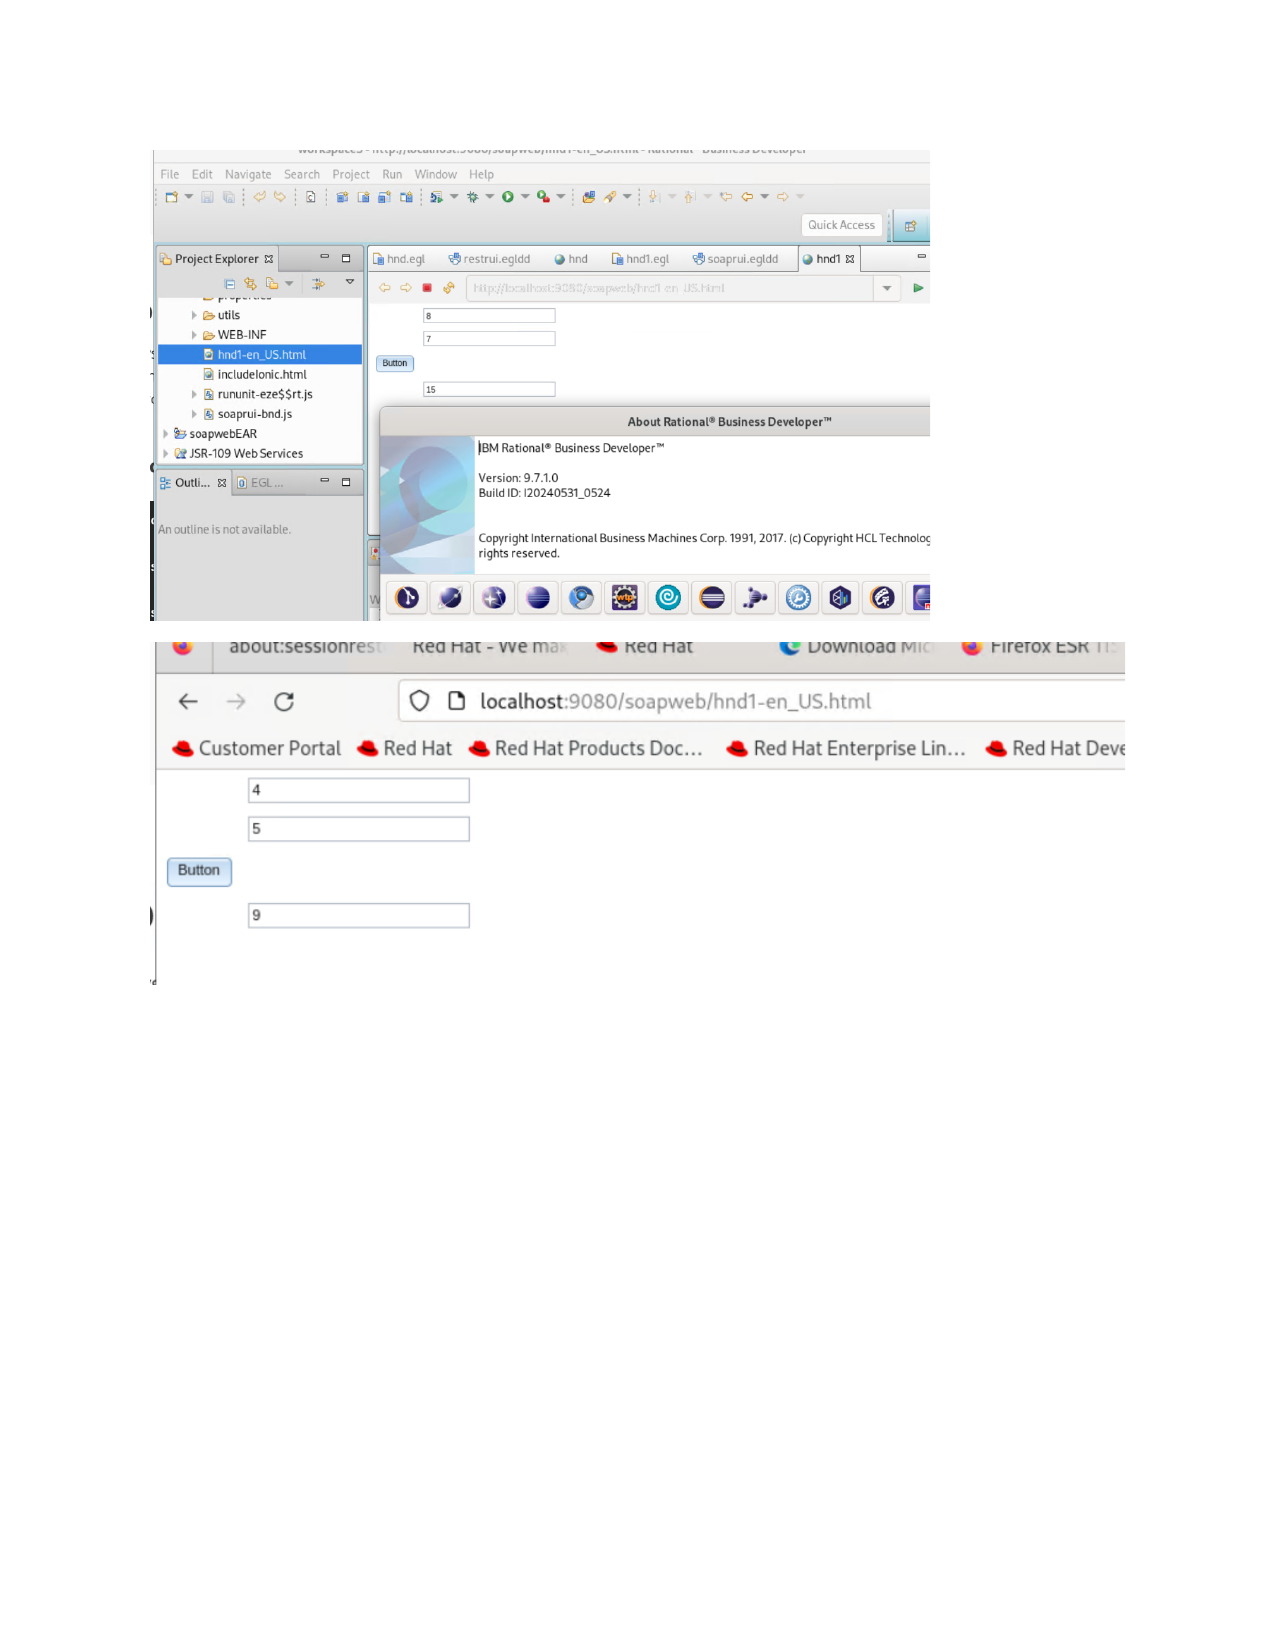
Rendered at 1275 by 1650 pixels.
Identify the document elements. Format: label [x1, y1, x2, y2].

picture [150, 150, 930, 621]
picture [150, 642, 1125, 985]
